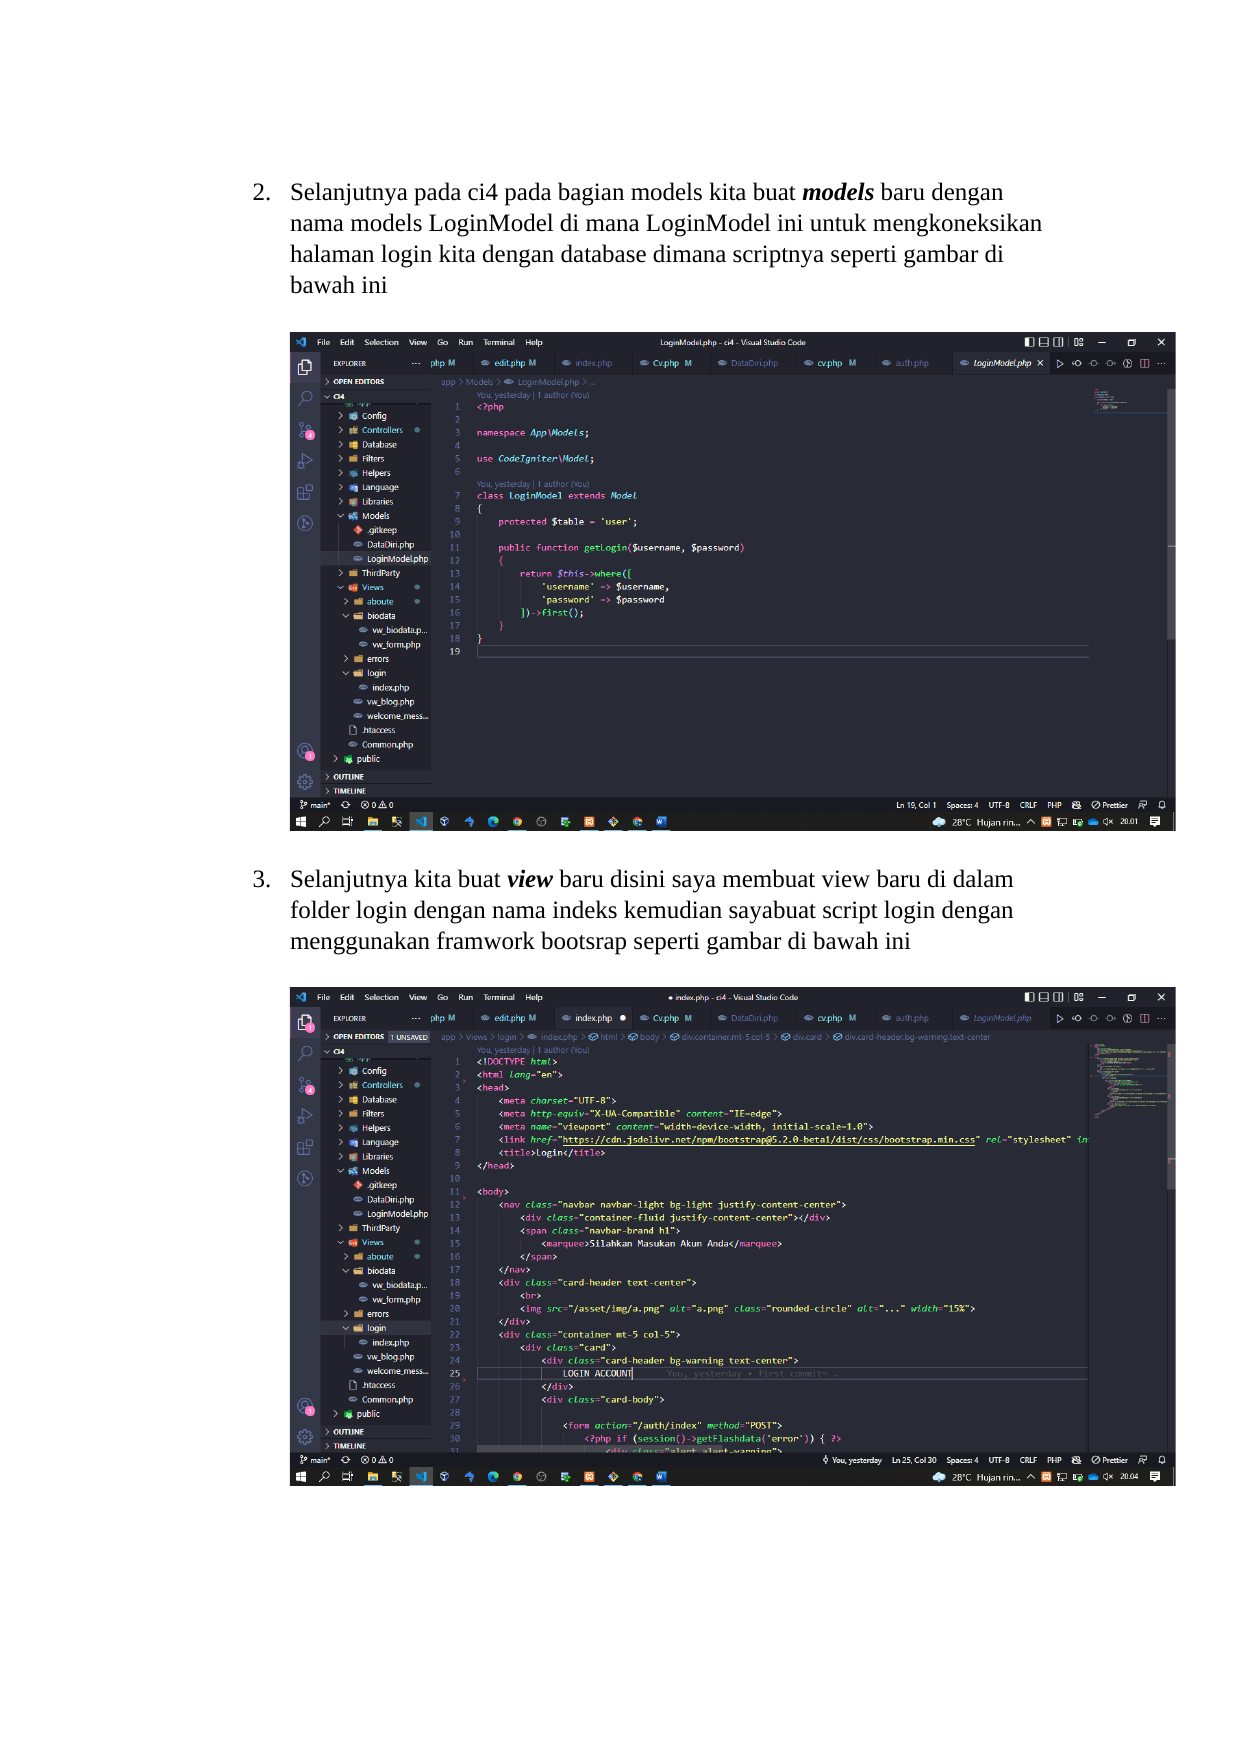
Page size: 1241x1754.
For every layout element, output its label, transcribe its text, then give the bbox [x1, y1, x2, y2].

list Selanjutnya kita buat view baru disini saya membuat view baru di dalam folder login dengan nama indeks kemudian sayabuat script login dengan menggunakan framwork bootsrap seperti gambar di bawah ini [252, 864, 1063, 954]
picture [289, 987, 1176, 1486]
list Selanjutnya pada ci4 pada bagian models kita buat models baru dengan nama models LoginModel di mana LoginModel ini untuk mengkoneksikan halaman login kita dengan database dimana scriptnya seperti gambar di bawah ini [252, 177, 1063, 299]
picture [289, 332, 1176, 831]
